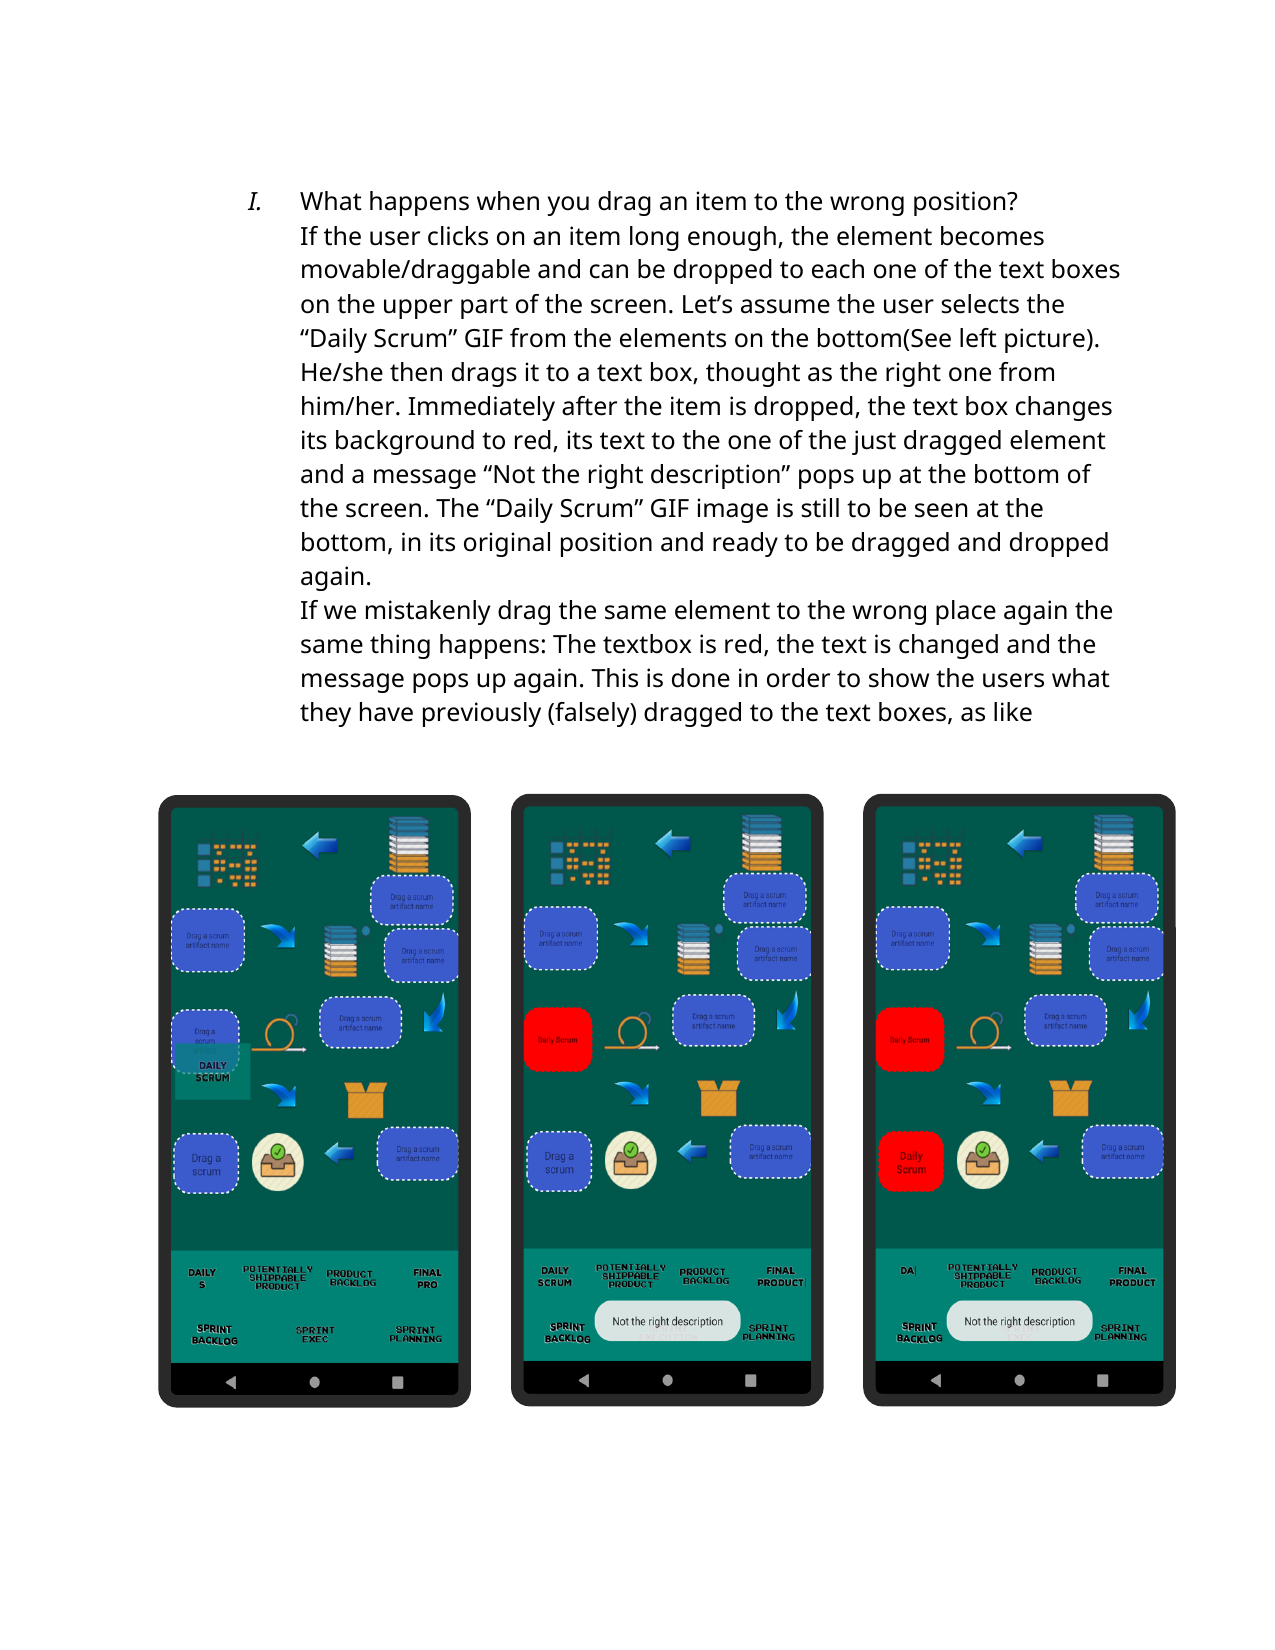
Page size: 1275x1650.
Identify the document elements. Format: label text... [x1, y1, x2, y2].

list What happens when you drag an item to the wrong position? [262, 184, 1125, 218]
text If we mistakenly drag the same element to the wrong place again the same thing happens: The textbox is red, the text is changed and the message pops up again. This is done in order to show the users what they have previously (falsely) dragged to the text boxes, as like mentioned above, after a false attempt the dragged element is positioned back to its original place, ready to be interacted with again. [300, 593, 1125, 729]
picture [876, 807, 1163, 1393]
picture [171, 808, 458, 1395]
text If the user clicks on an item long enough, the element becomes movable/draggable and can be dropped to each one of the text boxes on the upper part of the screen. Let’s assume the user selects the “Daily Scrum” GIF from the elements on the bottom(See left picture). He/she then drags it to a text box, thought as the right one from him/her. Immediately after the item is dropped, the text box changes its background to red, its text to the one of the just dragged element and a message “Not the right description” pops up at the bottom of the screen. The “Daily Scrum” GIF image is still to be seen at the bottom, in its original position and ready to be dragged and dropped again. [300, 218, 1125, 593]
picture [524, 807, 811, 1393]
